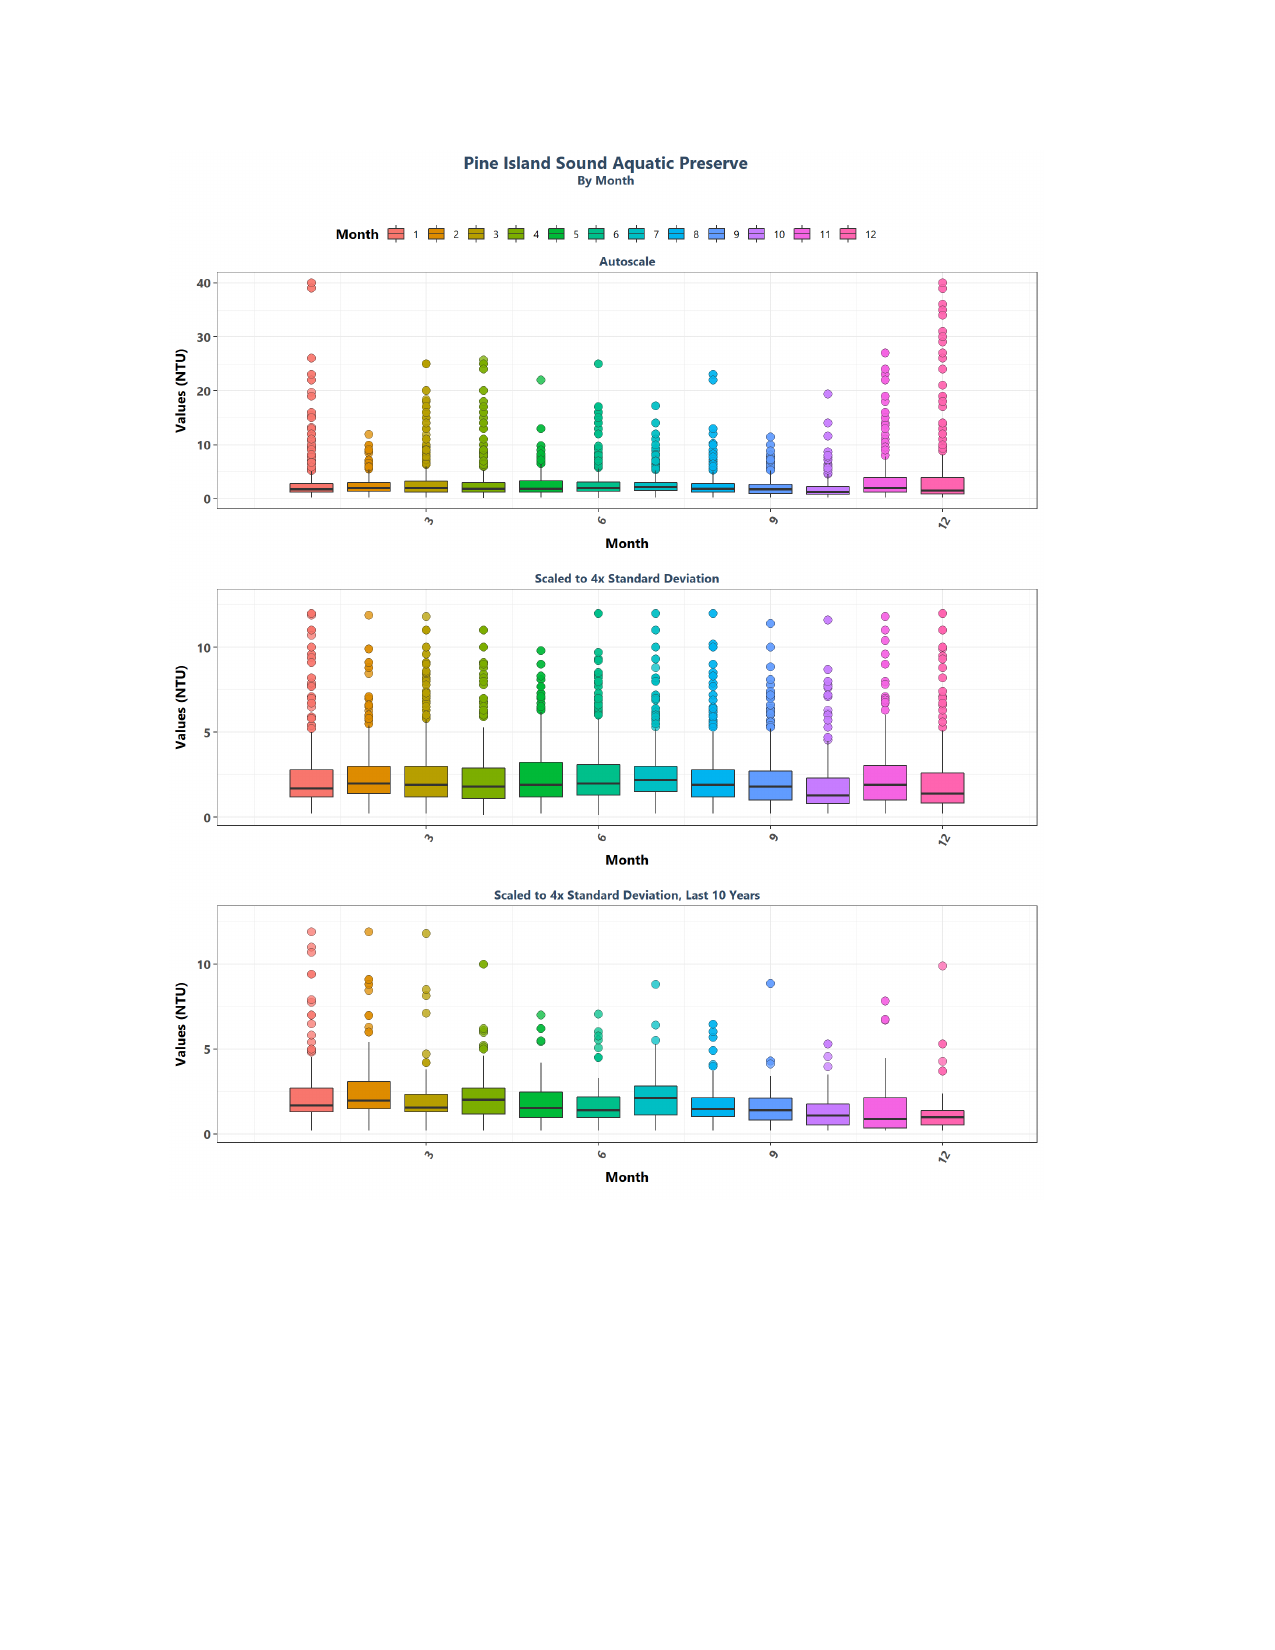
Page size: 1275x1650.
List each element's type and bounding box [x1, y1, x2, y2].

picture [168, 150, 1044, 1200]
